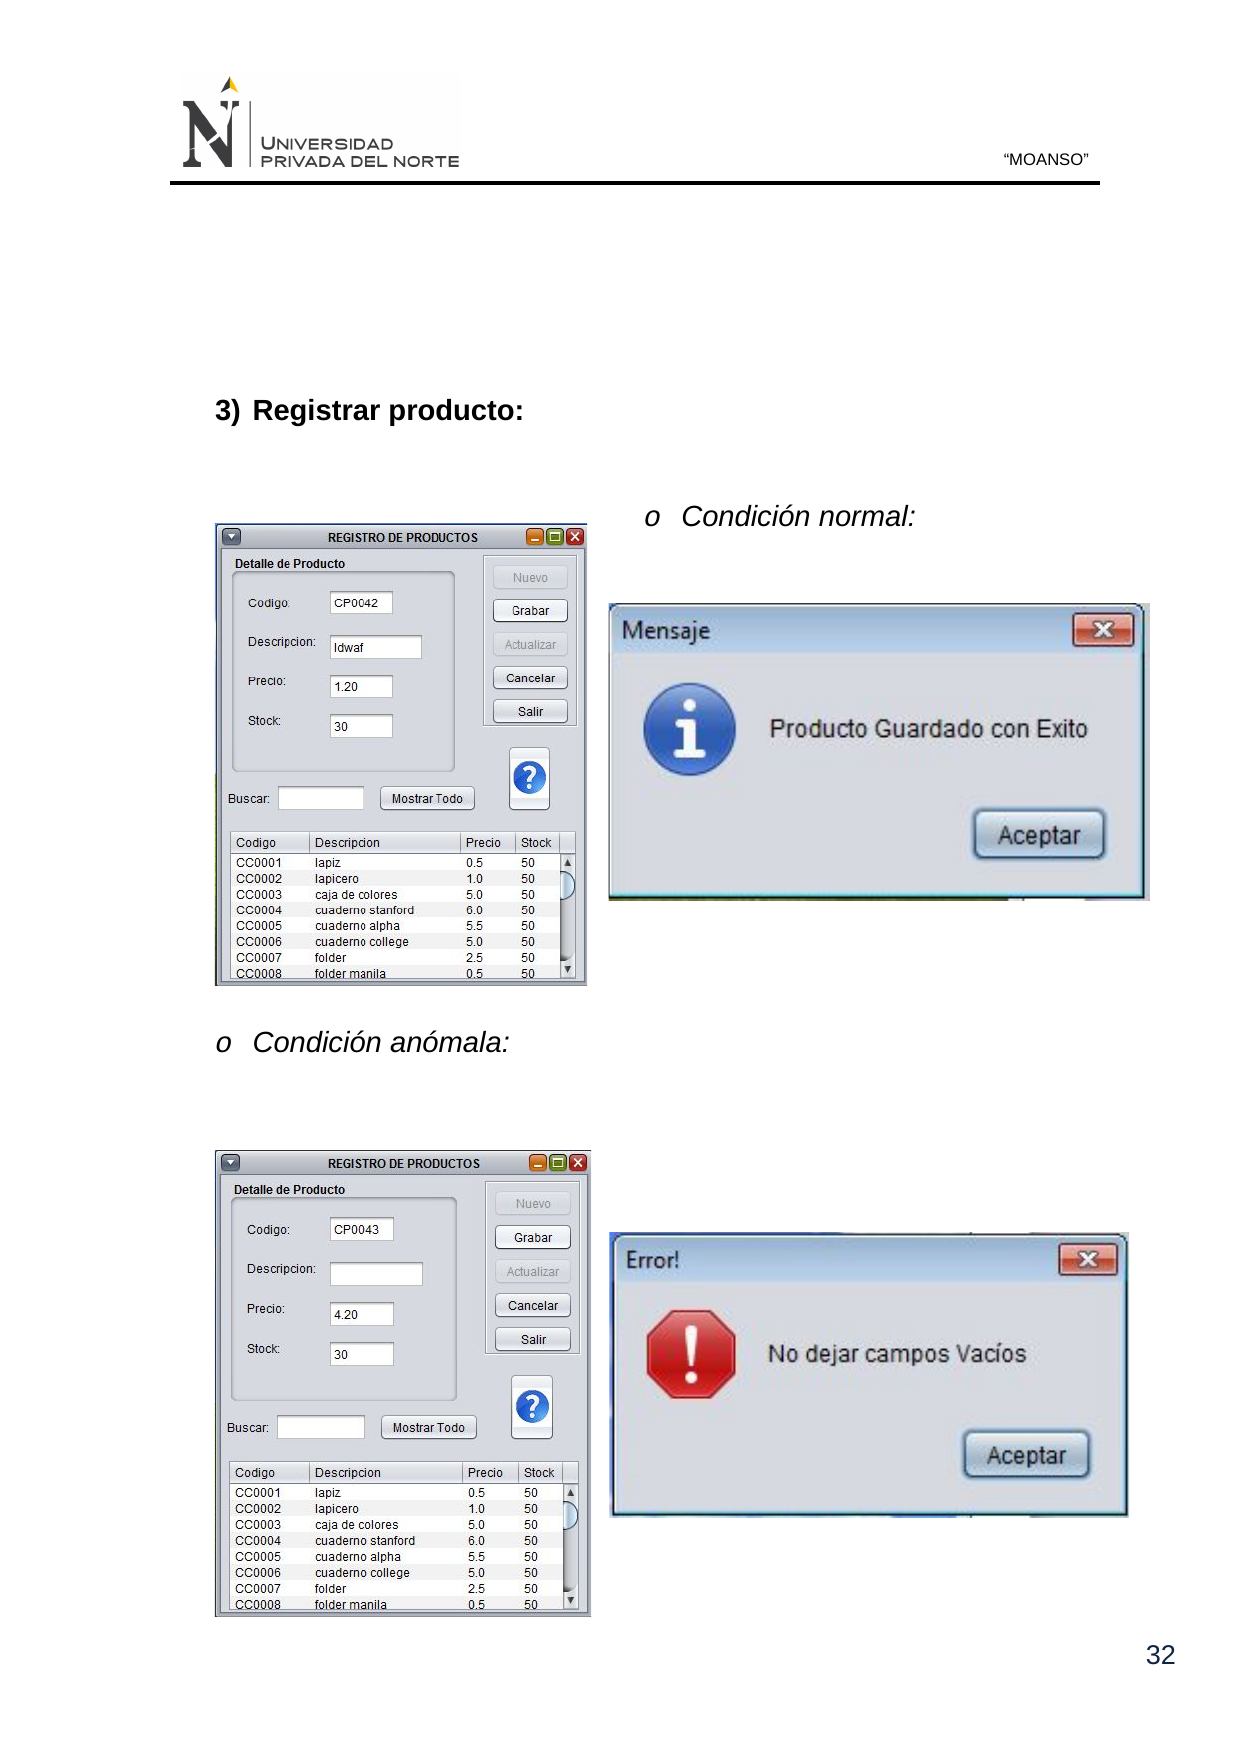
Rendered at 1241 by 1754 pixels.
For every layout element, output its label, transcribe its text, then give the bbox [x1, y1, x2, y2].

picture [214, 1150, 592, 1617]
picture [214, 523, 588, 986]
picture [608, 603, 1150, 901]
picture [609, 1232, 1130, 1518]
list Condición normal: [215, 499, 1092, 536]
picture [181, 73, 462, 169]
list Registrar producto: [215, 393, 1092, 426]
list Condición anómala: [215, 780, 1092, 1062]
